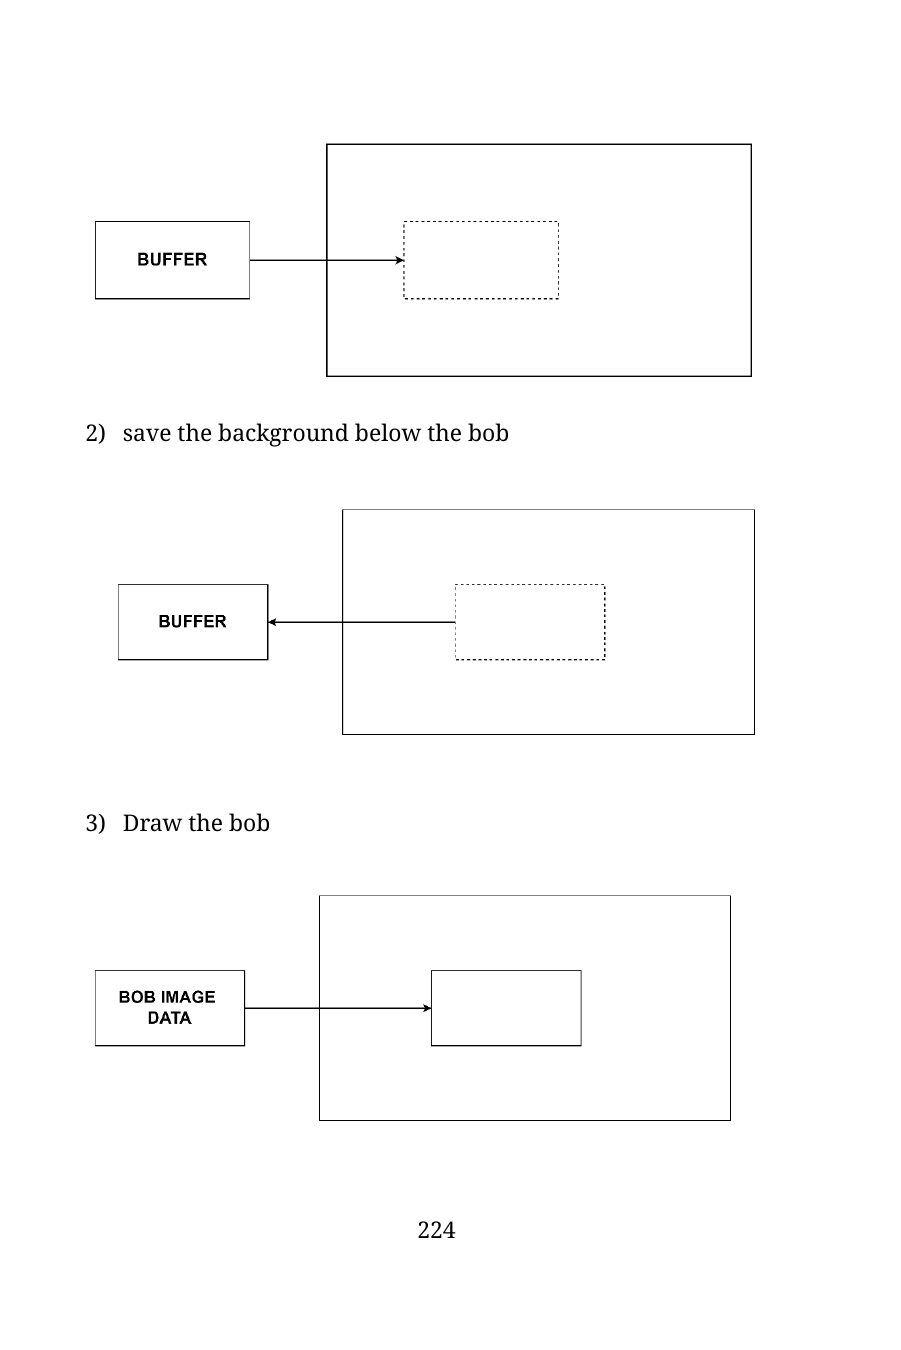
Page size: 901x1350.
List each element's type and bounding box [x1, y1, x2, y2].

picture [85, 869, 739, 1130]
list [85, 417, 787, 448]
picture [108, 479, 764, 744]
picture [85, 118, 761, 386]
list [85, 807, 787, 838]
